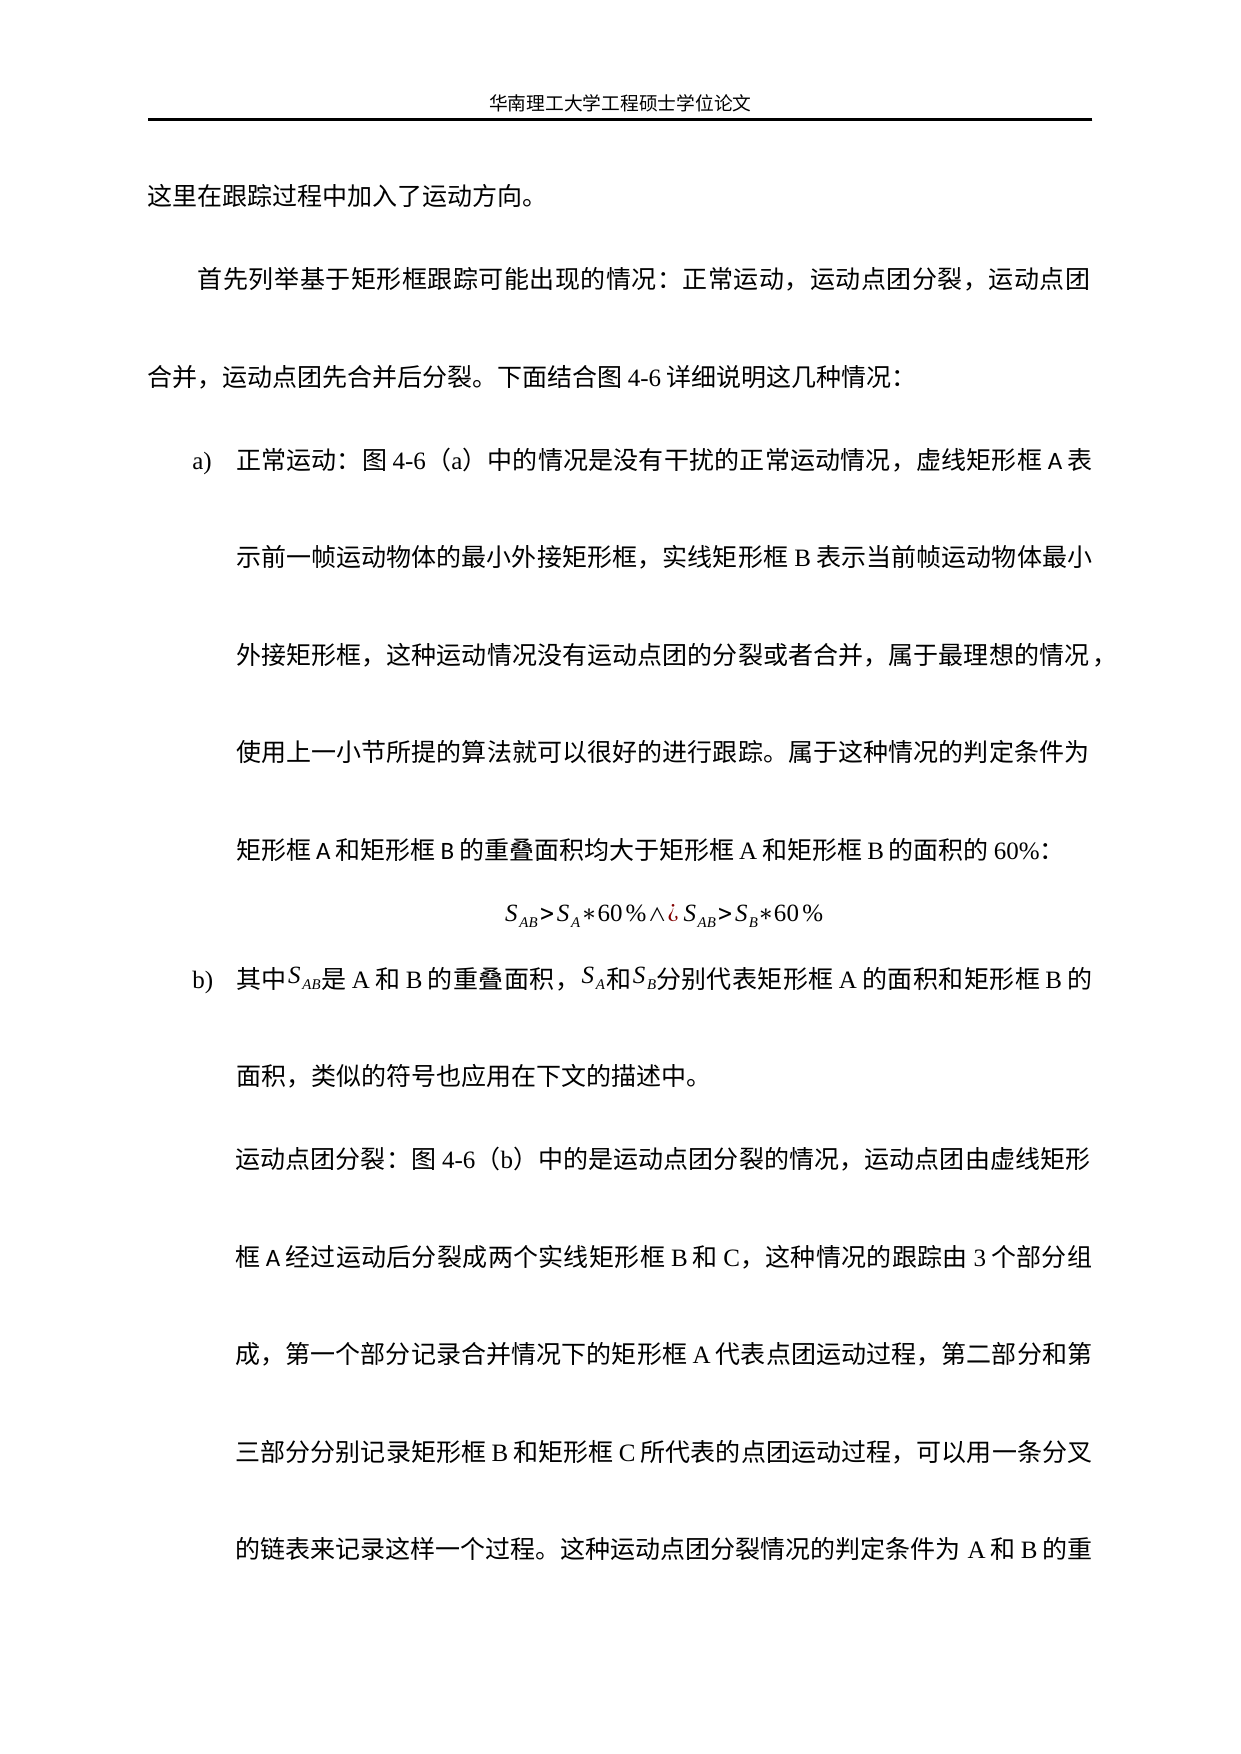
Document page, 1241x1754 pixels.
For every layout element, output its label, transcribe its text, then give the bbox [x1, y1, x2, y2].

list 其中是A和B的重叠面积，和分别代表矩形框A的面积和矩形框B的面积，类似的符号也应用在下文的描述中。 [192, 945, 1092, 1107]
text 首先列举基于矩形框跟踪可能出现的情况：正常运动，运动点团分裂，运动点团合并，运动点团先合并后分裂。下面结合图4-6详细说明这几种情况： [148, 245, 1092, 408]
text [148, 162, 1092, 227]
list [235, 1125, 1092, 1580]
list 正常运动：图4-6（a）中的情况是没有干扰的正常运动情况，虚线矩形框A表示前一帧运动物体的最小外接矩形框，实线矩形框B表示当前帧运动物体最小外接矩形框，这种运动情况没有运动点团的分裂或者合并，属于最理想的情况，使用上一小节所提的算法就可以很好的进行跟踪。属于这种情况的判定条件为矩形框A和矩形框B的重叠面积均大于矩形框A和矩形框B的面积的60%： [192, 426, 1092, 881]
